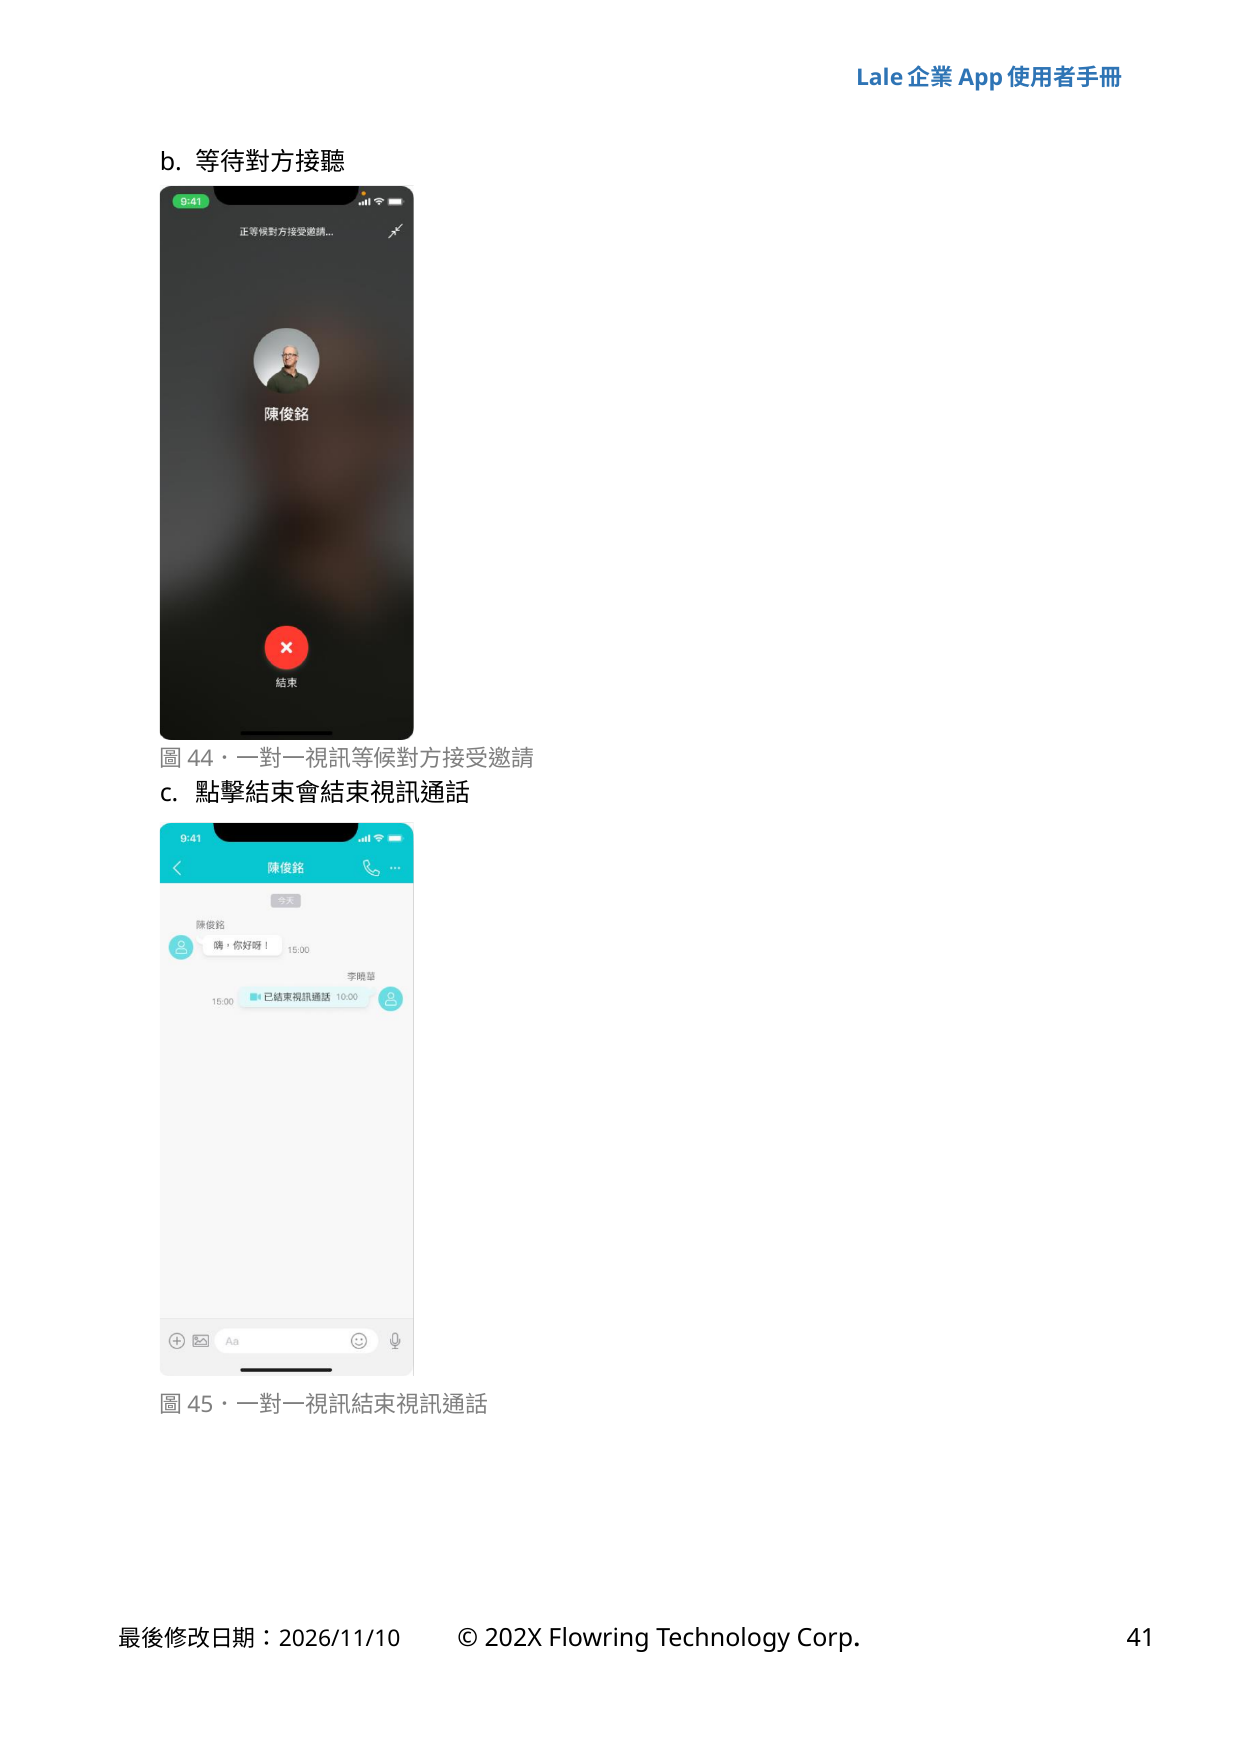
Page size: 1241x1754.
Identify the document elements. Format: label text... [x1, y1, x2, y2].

list 點擊結束會結束視訊通話 [159, 773, 1122, 809]
picture [159, 185, 414, 740]
picture [159, 822, 414, 1376]
list 等待對方接聽 [159, 142, 1122, 178]
text 圖45．一對一視訊結束視訊通話 [118, 819, 1122, 1419]
text 圖44．一對一視訊等候對方接受邀請 [159, 178, 1122, 773]
